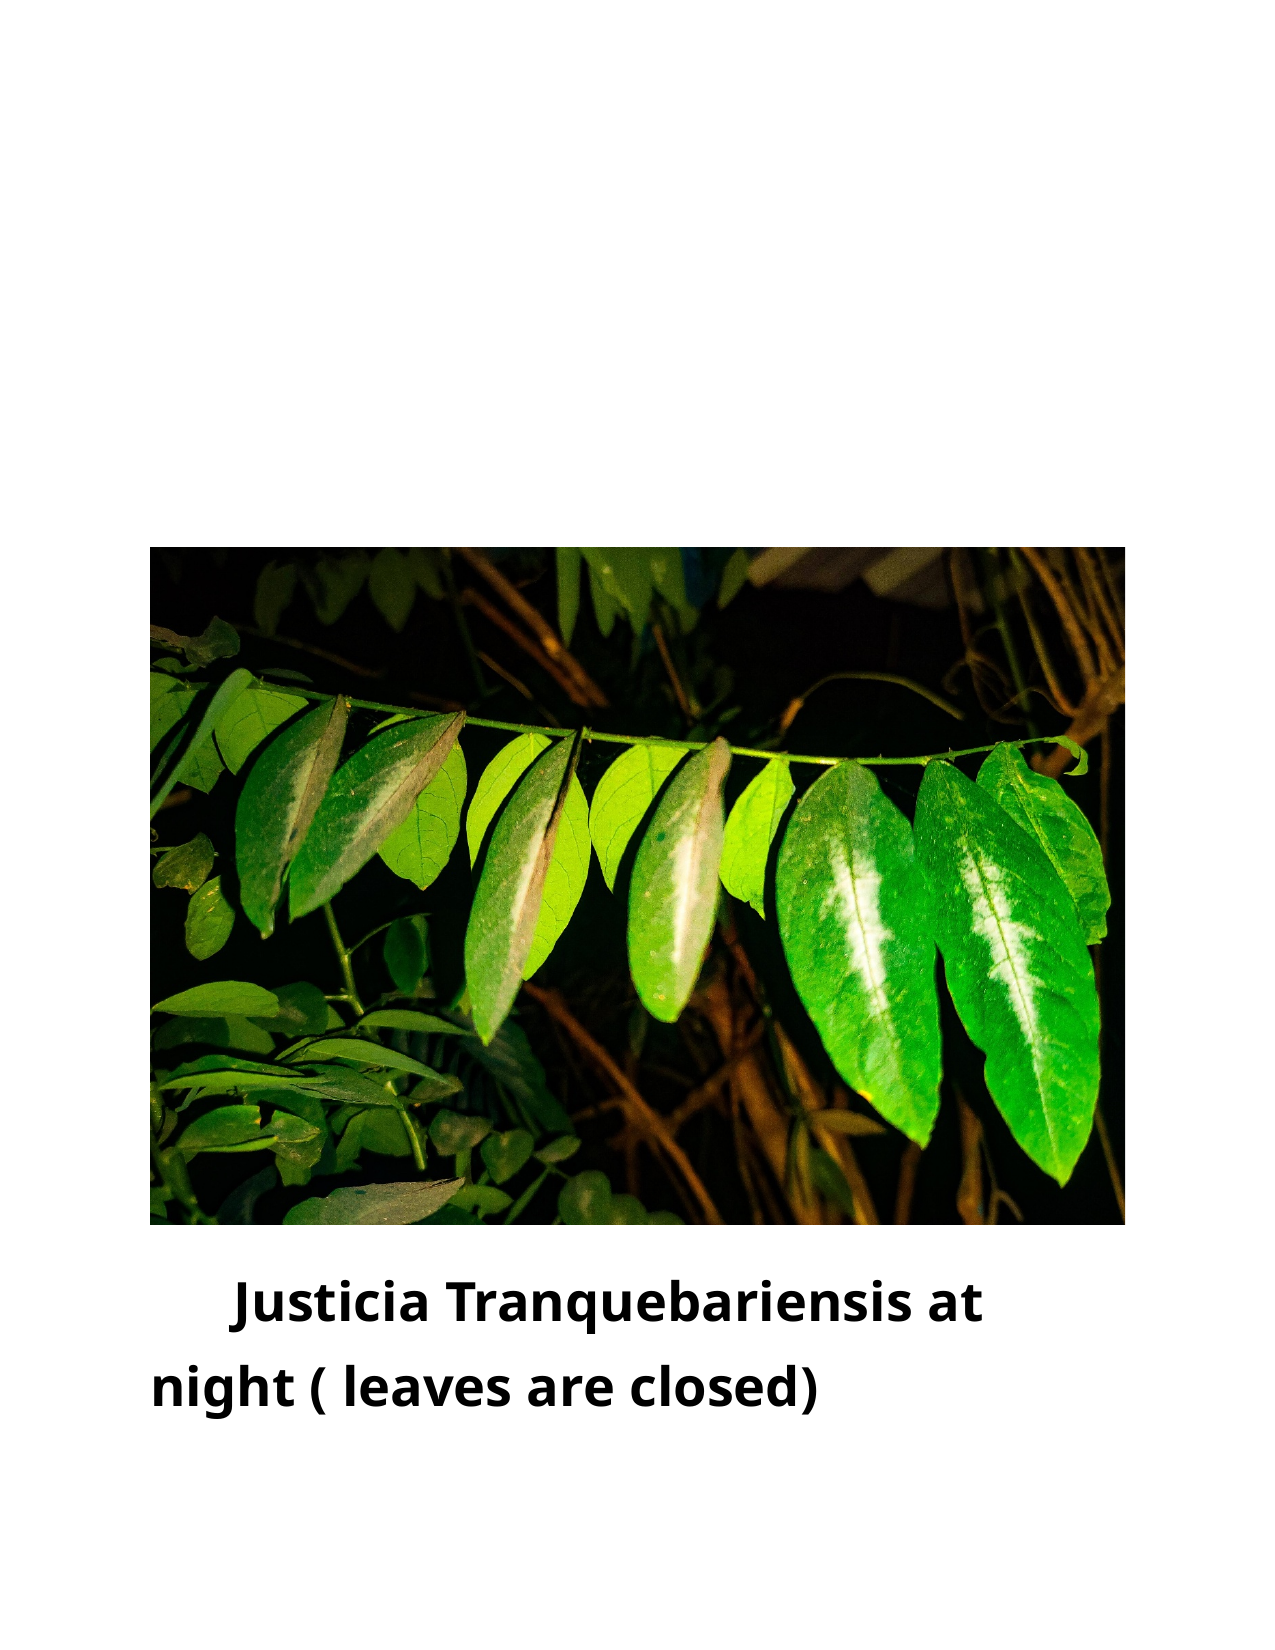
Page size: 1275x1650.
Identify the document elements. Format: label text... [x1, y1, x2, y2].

text Justicia Tranquebariensis at night ( leaves are closed) [150, 1225, 1125, 1422]
picture [150, 547, 1125, 1225]
